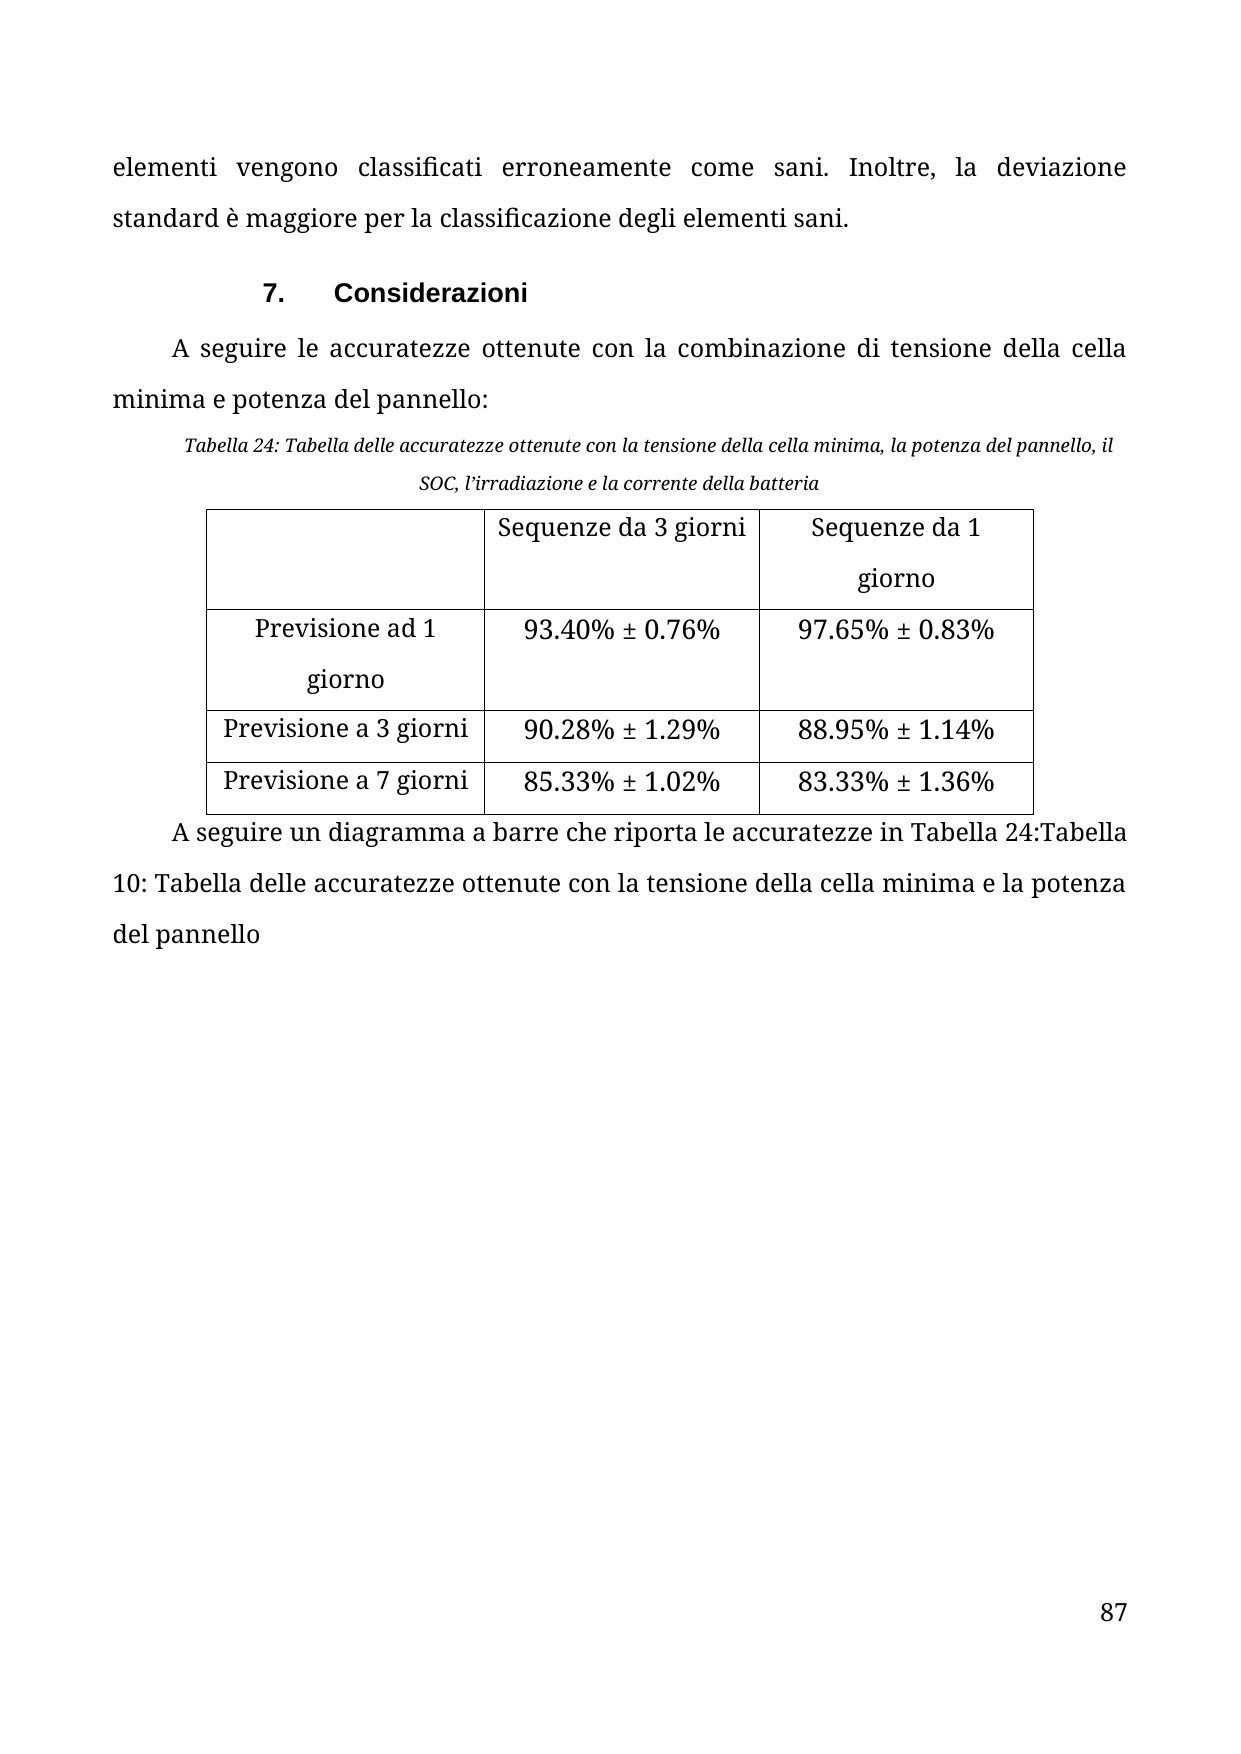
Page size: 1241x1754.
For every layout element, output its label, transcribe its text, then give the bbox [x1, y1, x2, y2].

table_cell 90.28% ± 1.29% [485, 711, 759, 762]
table_cell Previsione a 3 giorni [207, 711, 484, 762]
table_cell 83.33% ± 1.36% [760, 763, 1033, 814]
table_cell 85.33% ± 1.02% [485, 763, 759, 814]
table_cell 93.40% ± 0.76% [485, 610, 759, 709]
table_cell 97.65% ± 0.83% [760, 610, 1033, 709]
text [112, 150, 1128, 235]
text Tabella 24: Tabella delle accuratezze ottenute con la tensione della cella minima, la potenza del pannello, il SOC, l’irradiazione e la corrente della batteria [112, 432, 1128, 496]
subtitle Considerazioni [262, 277, 1128, 308]
table_header Sequenze da 3 giorni [485, 510, 759, 609]
table_header [207, 510, 484, 609]
text A seguire le accuratezze ottenute con la combinazione di tensione della cella minima e potenza del pannello: [112, 330, 1128, 415]
table_cell Previsione a 7 giorni [207, 763, 484, 814]
table_header Sequenze da 1 giorno [760, 510, 1033, 609]
table_cell 88.95% ± 1.14% [760, 711, 1033, 762]
text A seguire un diagramma a barre che riporta le accuratezze in Tabella 22:Tabella 8: Tabella delle accuratezze ottenute con la tensione della cella minima e la potenza del pannello [112, 815, 1128, 951]
table_cell Previsione ad 1 giorno [207, 610, 484, 709]
